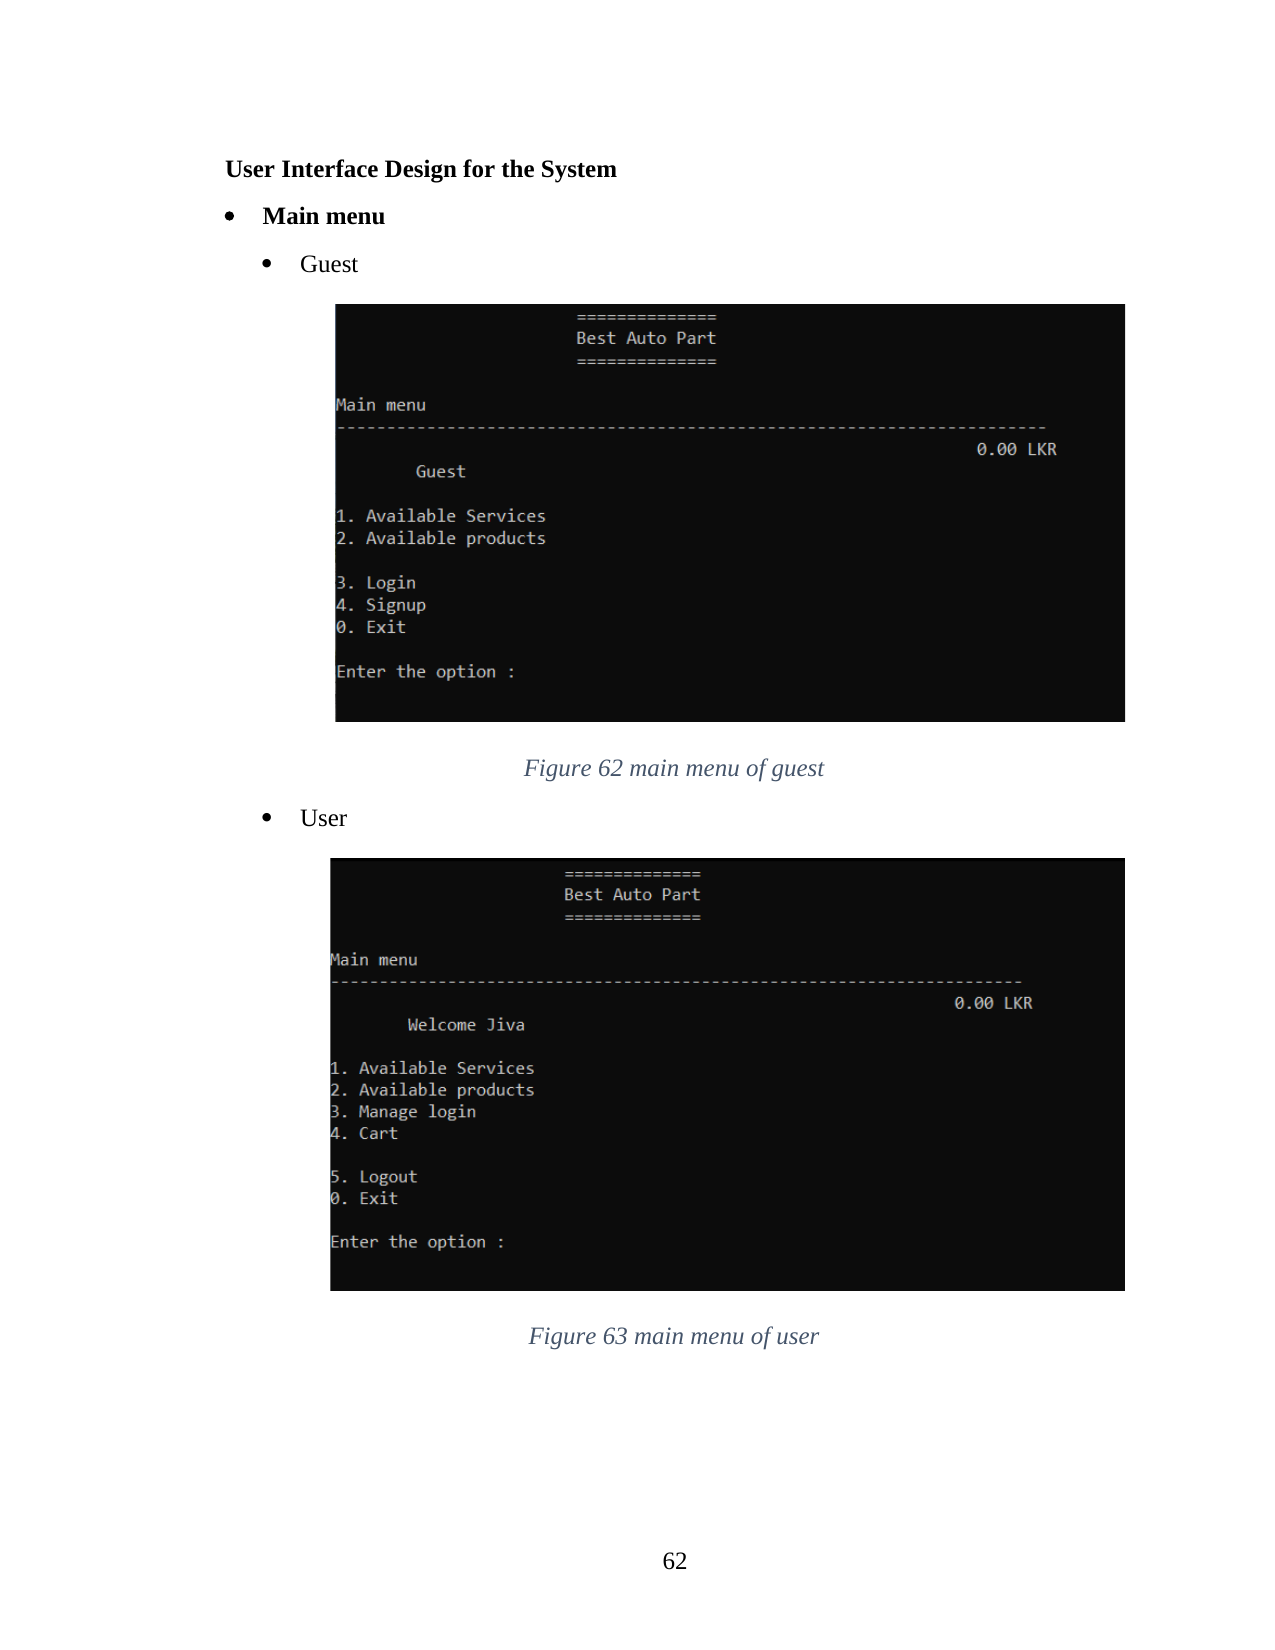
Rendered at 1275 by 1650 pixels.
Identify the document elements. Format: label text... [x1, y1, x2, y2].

text Figure 63 main menu of user [225, 1321, 1125, 1350]
picture [330, 858, 1125, 1291]
subtitle User Interface Design for the System [225, 154, 1125, 183]
text Figure 62 main menu of guest [225, 753, 1125, 782]
subtitle Guest [262, 249, 1125, 277]
subtitle Main menu [225, 201, 1125, 230]
subtitle User [262, 803, 1125, 831]
picture [335, 304, 1125, 722]
